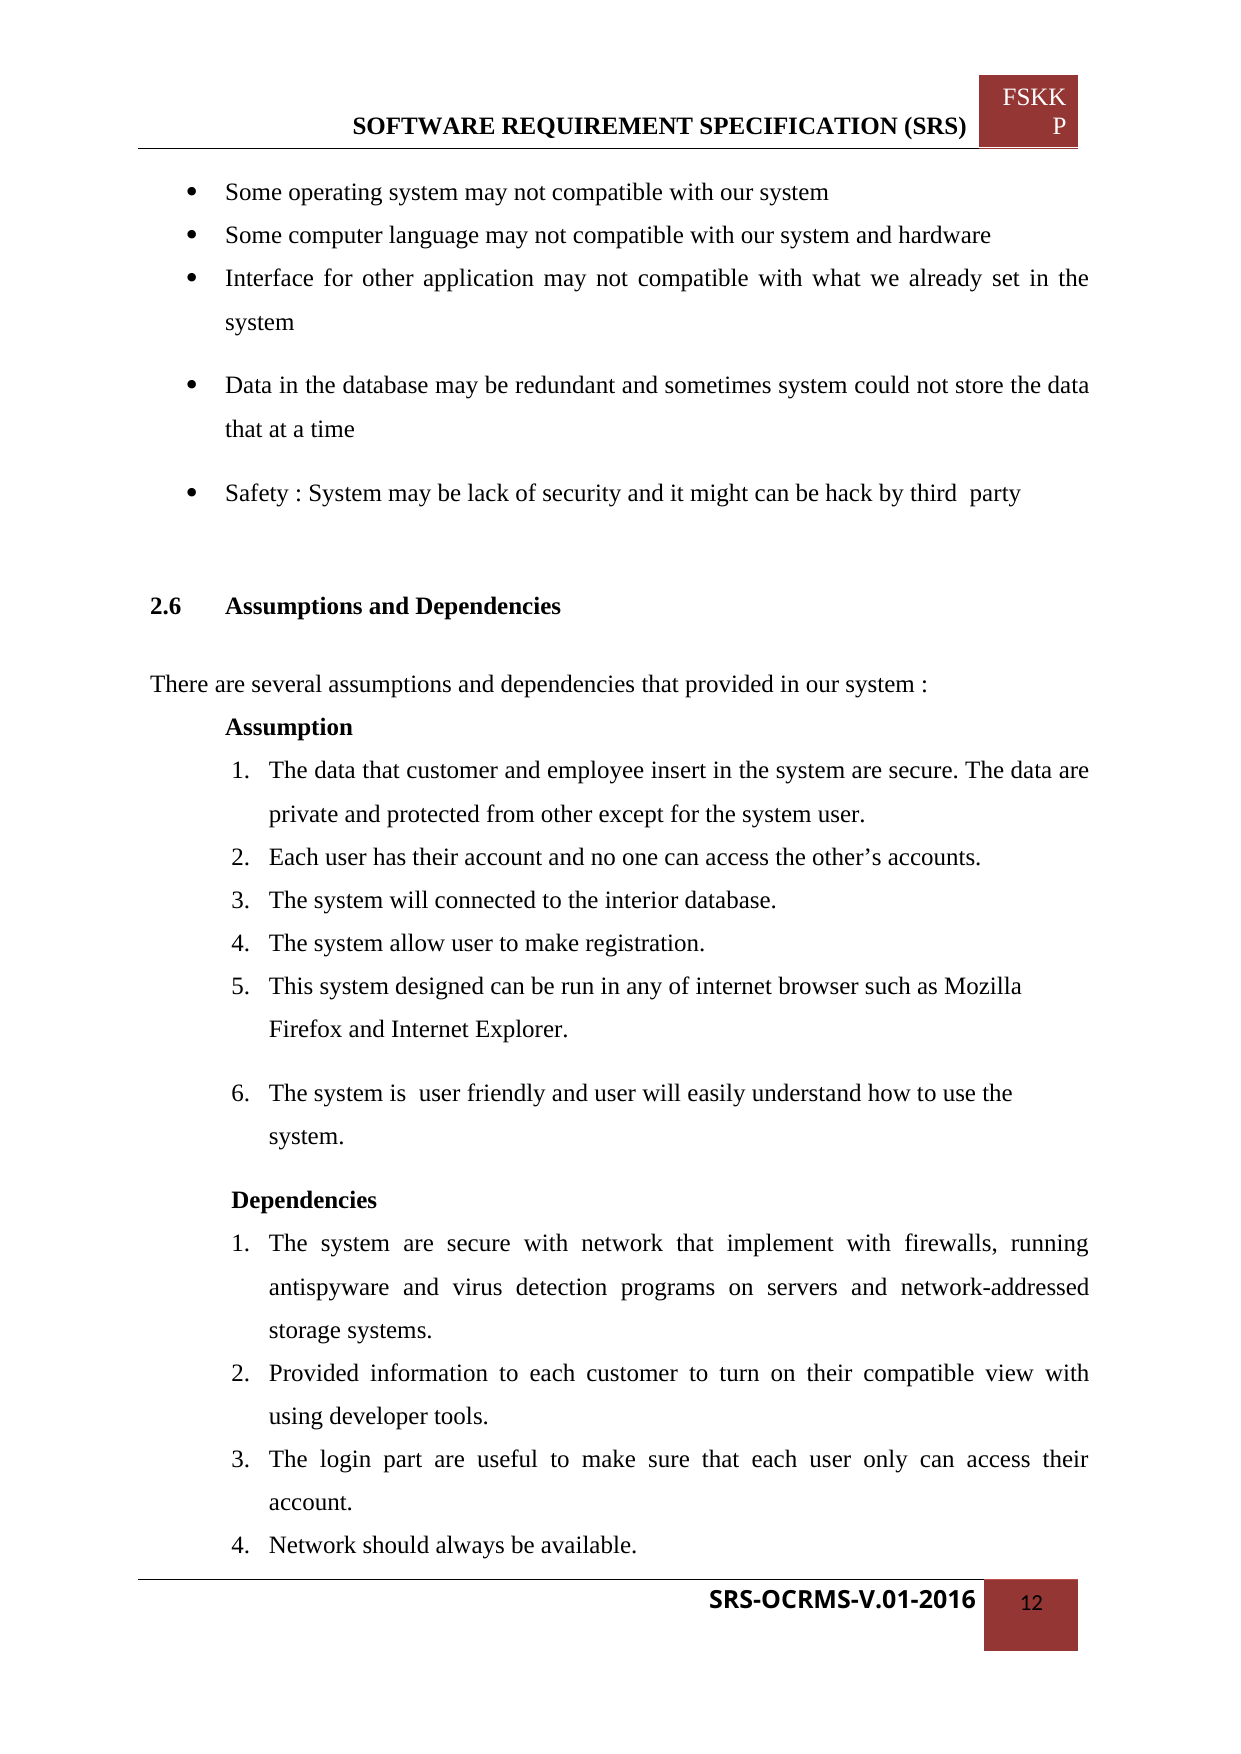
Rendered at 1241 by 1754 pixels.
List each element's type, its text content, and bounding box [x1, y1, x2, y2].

list Network should always be available. [231, 1530, 1090, 1559]
list Some computer language may not compatible with our system and hardware [187, 220, 1090, 249]
text Assumption [150, 712, 1090, 741]
list The system is user friendly and user will easily understand how to use the system. [231, 1078, 1090, 1150]
list This system designed can be run in any of internet browser such as Mozilla Firefox and Internet Explorer. [231, 971, 1090, 1043]
list The system allow user to make registration. [231, 928, 1090, 957]
list The system will connected to the interior database. [231, 885, 1090, 914]
list Each user has their account and no one can access the other’s accounts. [231, 842, 1090, 871]
list Safety : System may be lack of security and it might can be hack by third party [187, 478, 1090, 506]
list Interface for other application may not compatible with what we already set in the system [187, 263, 1090, 335]
list The data that customer and employee insert in the system are secure. The data are private and protected from other except for the system user. [231, 756, 1090, 827]
text There are several assumptions and dependencies that provided in our system : [150, 669, 1090, 698]
list Provided information to each customer to turn on their compatible view with using developer tools. [231, 1358, 1090, 1430]
subtitle 2.6 Assumptions and Dependencies [150, 591, 1090, 620]
list The login part are useful to make sure that each user only can access their account. [231, 1444, 1090, 1516]
list Some operating system may not compatible with our system [187, 177, 1090, 206]
text Dependencies [231, 1185, 1090, 1214]
list The system are secure with network that implement with firewalls, running antispyware and virus detection programs on servers and network-addressed storage systems. [231, 1228, 1090, 1343]
list Data in the database may be redundant and sometimes system could not store the data that at a time [187, 371, 1090, 442]
